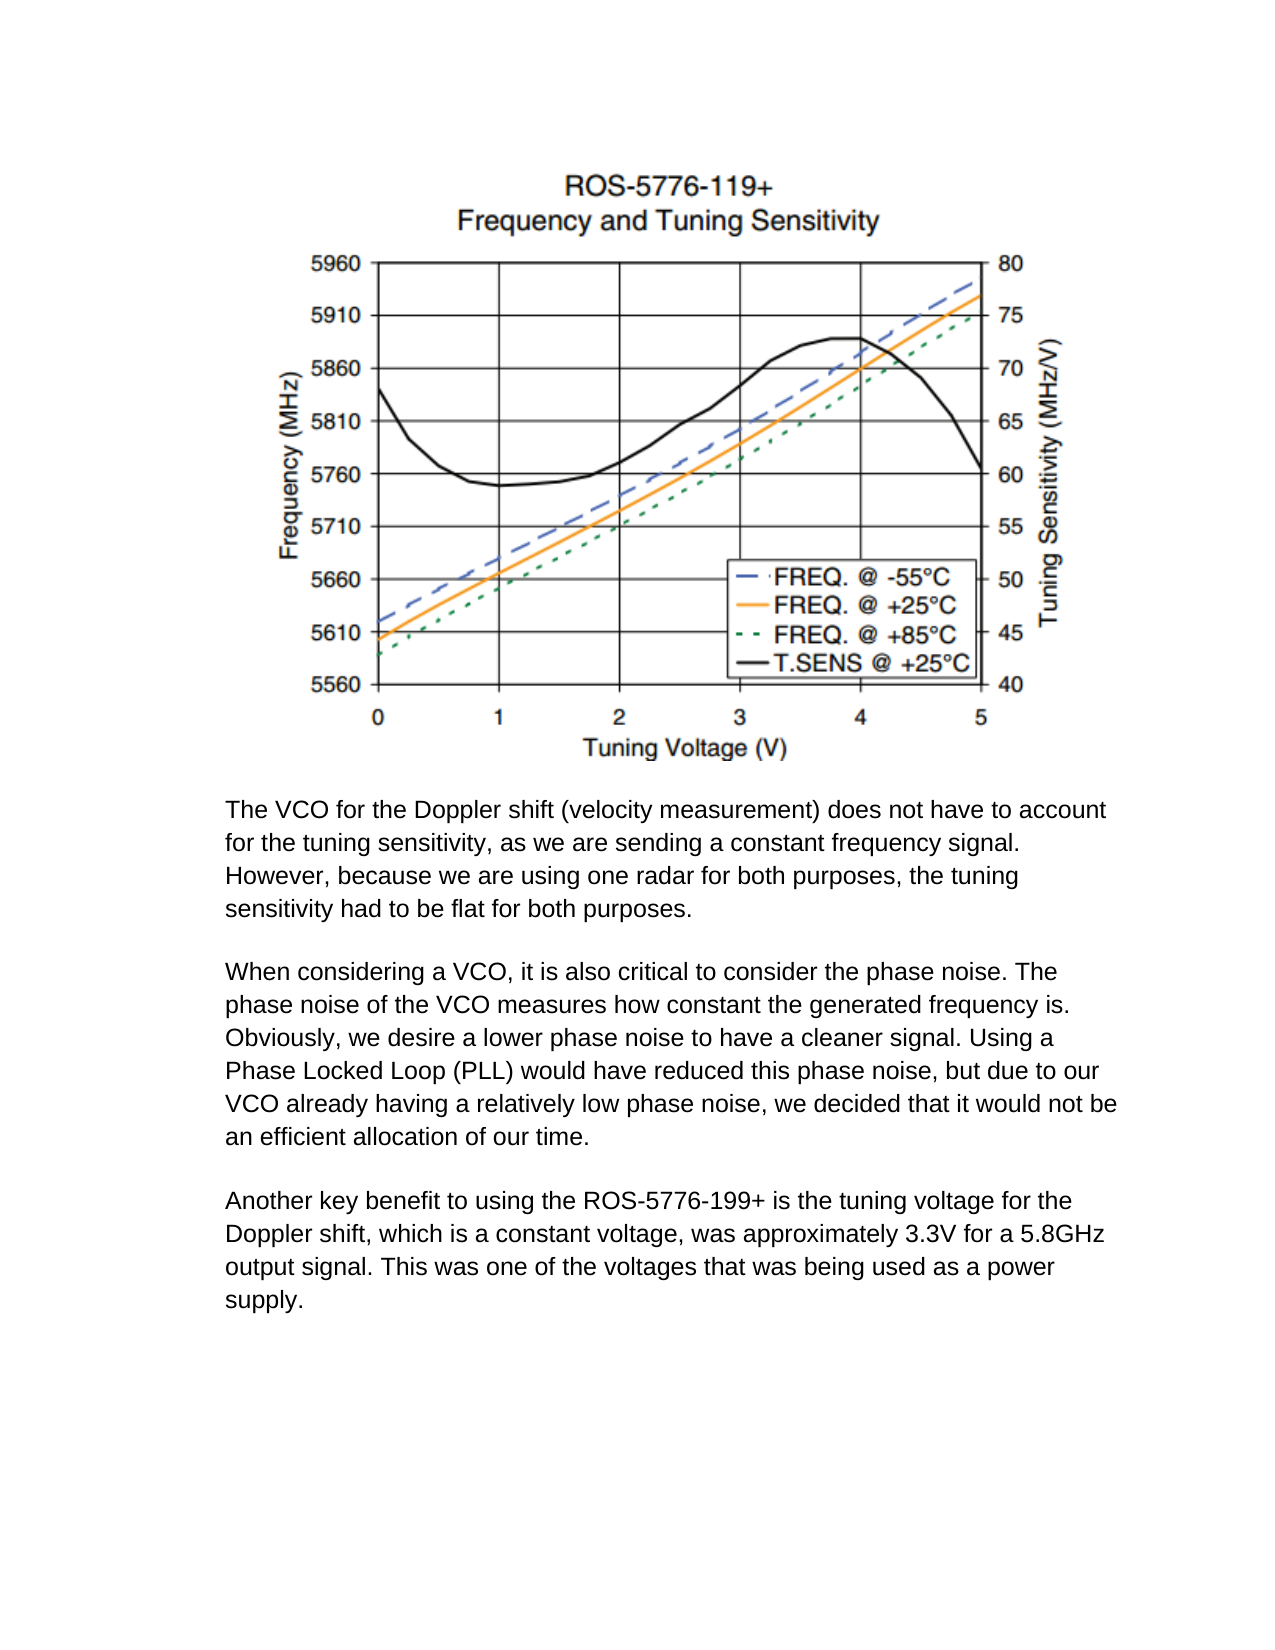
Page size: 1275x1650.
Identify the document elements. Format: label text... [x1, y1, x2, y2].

picture [225, 150, 1082, 761]
text The VCO for the Doppler shift (velocity measurement) does not have to account for the tuning sensitivity, as we are sending a constant frequency signal. However, because we are using one radar for both purposes, the tuning sensitivity had to be flat for both purposes. [225, 795, 1125, 923]
text When considering a VCO, it is also critical to consider the phase noise. The phase noise of the VCO measures how constant the generated frequency is. Obviously, we desire a lower phase noise to have a cleaner signal. Using a Phase Locked Loop (PLL) would have reduced this phase noise, but due to our VCO already having a relatively low phase noise, we decided that it would not be an efficient allocation of our time. [225, 957, 1125, 1151]
text Another key benefit to using the ROS-5776-199+ is the tuning voltage for the Doppler shift, which is a constant voltage, was approximately 3.3V for a 5.8GHz output signal. This was one of the voltages that was being used as a power supply. [225, 1186, 1125, 1313]
